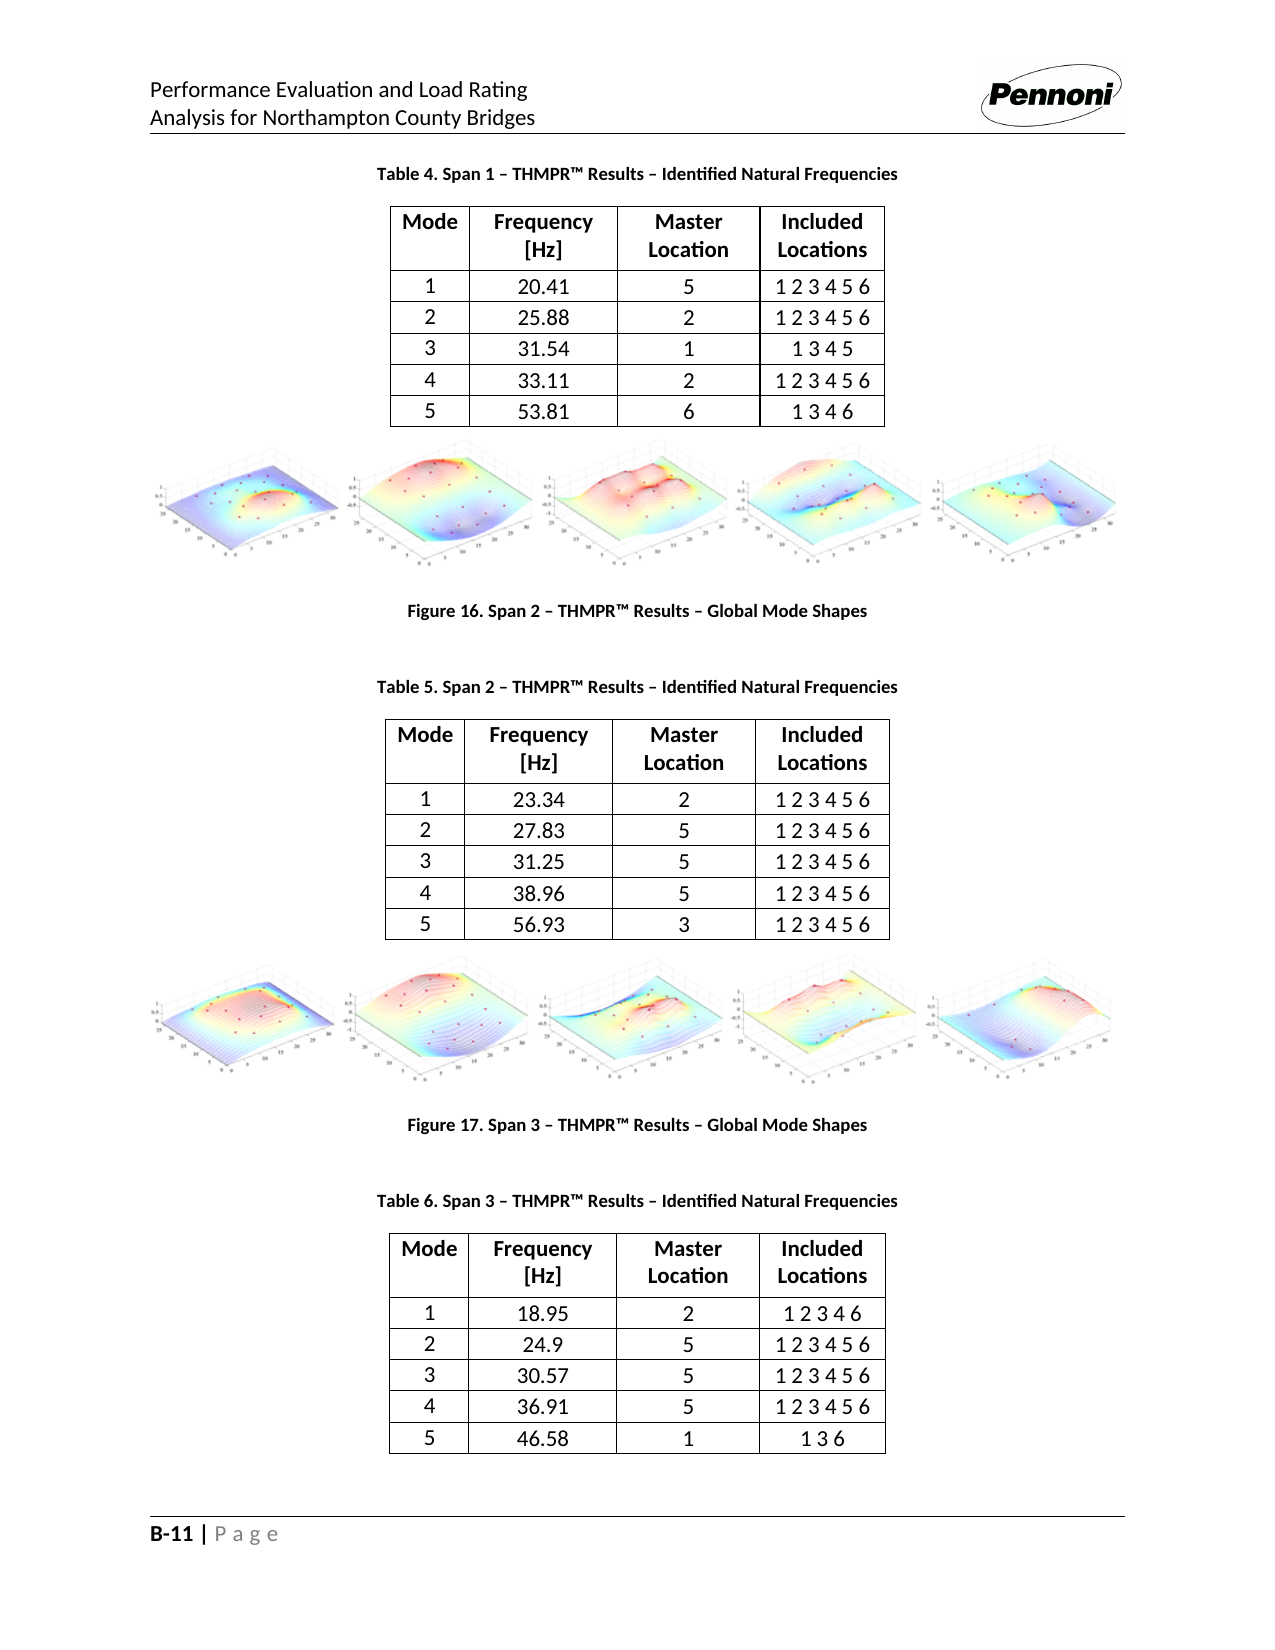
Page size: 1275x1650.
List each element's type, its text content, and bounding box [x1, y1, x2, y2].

table_cell 2 [618, 365, 759, 395]
table_cell 1 2 3 4 5 6 [760, 1360, 885, 1390]
picture [150, 940, 1125, 1092]
table_header Mode [391, 207, 469, 270]
table_cell 1 2 3 4 5 6 [760, 1329, 885, 1359]
table_header Included Locations [756, 720, 889, 783]
table_cell 46.58 [469, 1423, 616, 1453]
table_cell 2 [390, 1329, 468, 1359]
text Figure 16. Span 2 – THMPR™ Results – Global Mode Shapes [150, 599, 1125, 622]
table_cell 2 [618, 302, 759, 332]
table_header Mode [390, 1234, 468, 1297]
table_cell 1 2 3 4 5 6 [756, 909, 889, 939]
table_cell 27.83 [465, 815, 612, 845]
table_cell 56.93 [465, 909, 612, 939]
table_cell 5 [613, 846, 755, 877]
table_cell 1 [391, 271, 469, 301]
table_cell 5 [617, 1329, 759, 1359]
table_cell 1 3 4 5 [761, 334, 884, 364]
table_cell 36.91 [469, 1391, 616, 1422]
table_cell 31.54 [470, 334, 617, 364]
table_cell 5 [618, 271, 759, 301]
table_header Frequency [Hz] [469, 1234, 616, 1297]
table_header Frequency [Hz] [465, 720, 612, 783]
table_cell 1 2 3 4 5 6 [756, 846, 889, 877]
picture [150, 427, 1125, 579]
table_cell 2 [617, 1298, 759, 1328]
table_cell 3 [391, 334, 469, 364]
table_cell 20.41 [470, 271, 617, 301]
table_cell 2 [391, 302, 469, 332]
table_cell 30.57 [469, 1360, 616, 1390]
table_cell 5 [391, 396, 469, 426]
table_cell 1 2 3 4 5 6 [756, 878, 889, 908]
table_cell 3 [386, 846, 464, 877]
table_cell 31.25 [465, 846, 612, 877]
picture [976, 61, 1125, 132]
table_cell 1 2 3 4 6 [760, 1298, 885, 1328]
table_cell 23.34 [465, 784, 612, 814]
table_cell 1 2 3 4 5 6 [760, 1391, 885, 1422]
table_cell 5 [390, 1423, 468, 1453]
table_cell 38.96 [465, 878, 612, 908]
table_header Master Location [618, 207, 759, 270]
table_cell 3 [613, 909, 755, 939]
text Figure 17. Span 3 – THMPR™ Results – Global Mode Shapes [150, 1113, 1125, 1136]
table_cell 5 [613, 815, 755, 845]
table_cell 3 [390, 1360, 468, 1390]
table_cell 18.95 [469, 1298, 616, 1328]
table_cell 1 [618, 334, 759, 364]
table_cell 33.11 [470, 365, 617, 395]
table_cell 1 3 4 6 [761, 396, 884, 426]
table_cell 1 2 3 4 5 6 [756, 815, 889, 845]
table_header Included Locations [761, 207, 884, 270]
table_cell 1 2 3 4 5 6 [761, 365, 884, 395]
table_cell 4 [391, 365, 469, 395]
table_cell 4 [386, 878, 464, 908]
table_cell 2 [613, 784, 755, 814]
table_cell 4 [390, 1391, 468, 1422]
table_cell 1 2 3 4 5 6 [761, 271, 884, 301]
table_cell 53.81 [470, 396, 617, 426]
table_cell 5 [386, 909, 464, 939]
table_cell 1 [386, 784, 464, 814]
table_cell 1 3 6 [760, 1423, 885, 1453]
text Table 4. Span 1 – THMPR™ Results – Identified Natural Frequencies [150, 162, 1125, 185]
table_cell 2 [386, 815, 464, 845]
table_header Master Location [617, 1234, 759, 1297]
table_cell 6 [618, 396, 759, 426]
table_cell 25.88 [470, 302, 617, 332]
table_header Master Location [613, 720, 755, 783]
table_cell 5 [613, 878, 755, 908]
table_cell 1 [390, 1298, 468, 1328]
text Table 6. Span 3 – THMPR™ Results – Identified Natural Frequencies [150, 1189, 1125, 1212]
table_header Frequency [Hz] [470, 207, 617, 270]
table_header Included Locations [760, 1234, 885, 1297]
text Table 5. Span 2 – THMPR™ Results – Identified Natural Frequencies [150, 675, 1125, 698]
table_cell 1 2 3 4 5 6 [761, 302, 884, 332]
table_header Mode [386, 720, 464, 783]
table_cell 1 [617, 1423, 759, 1453]
table_cell 5 [617, 1360, 759, 1390]
table_cell 5 [617, 1391, 759, 1422]
table_cell 1 2 3 4 5 6 [756, 784, 889, 814]
table_cell 24.9 [469, 1329, 616, 1359]
